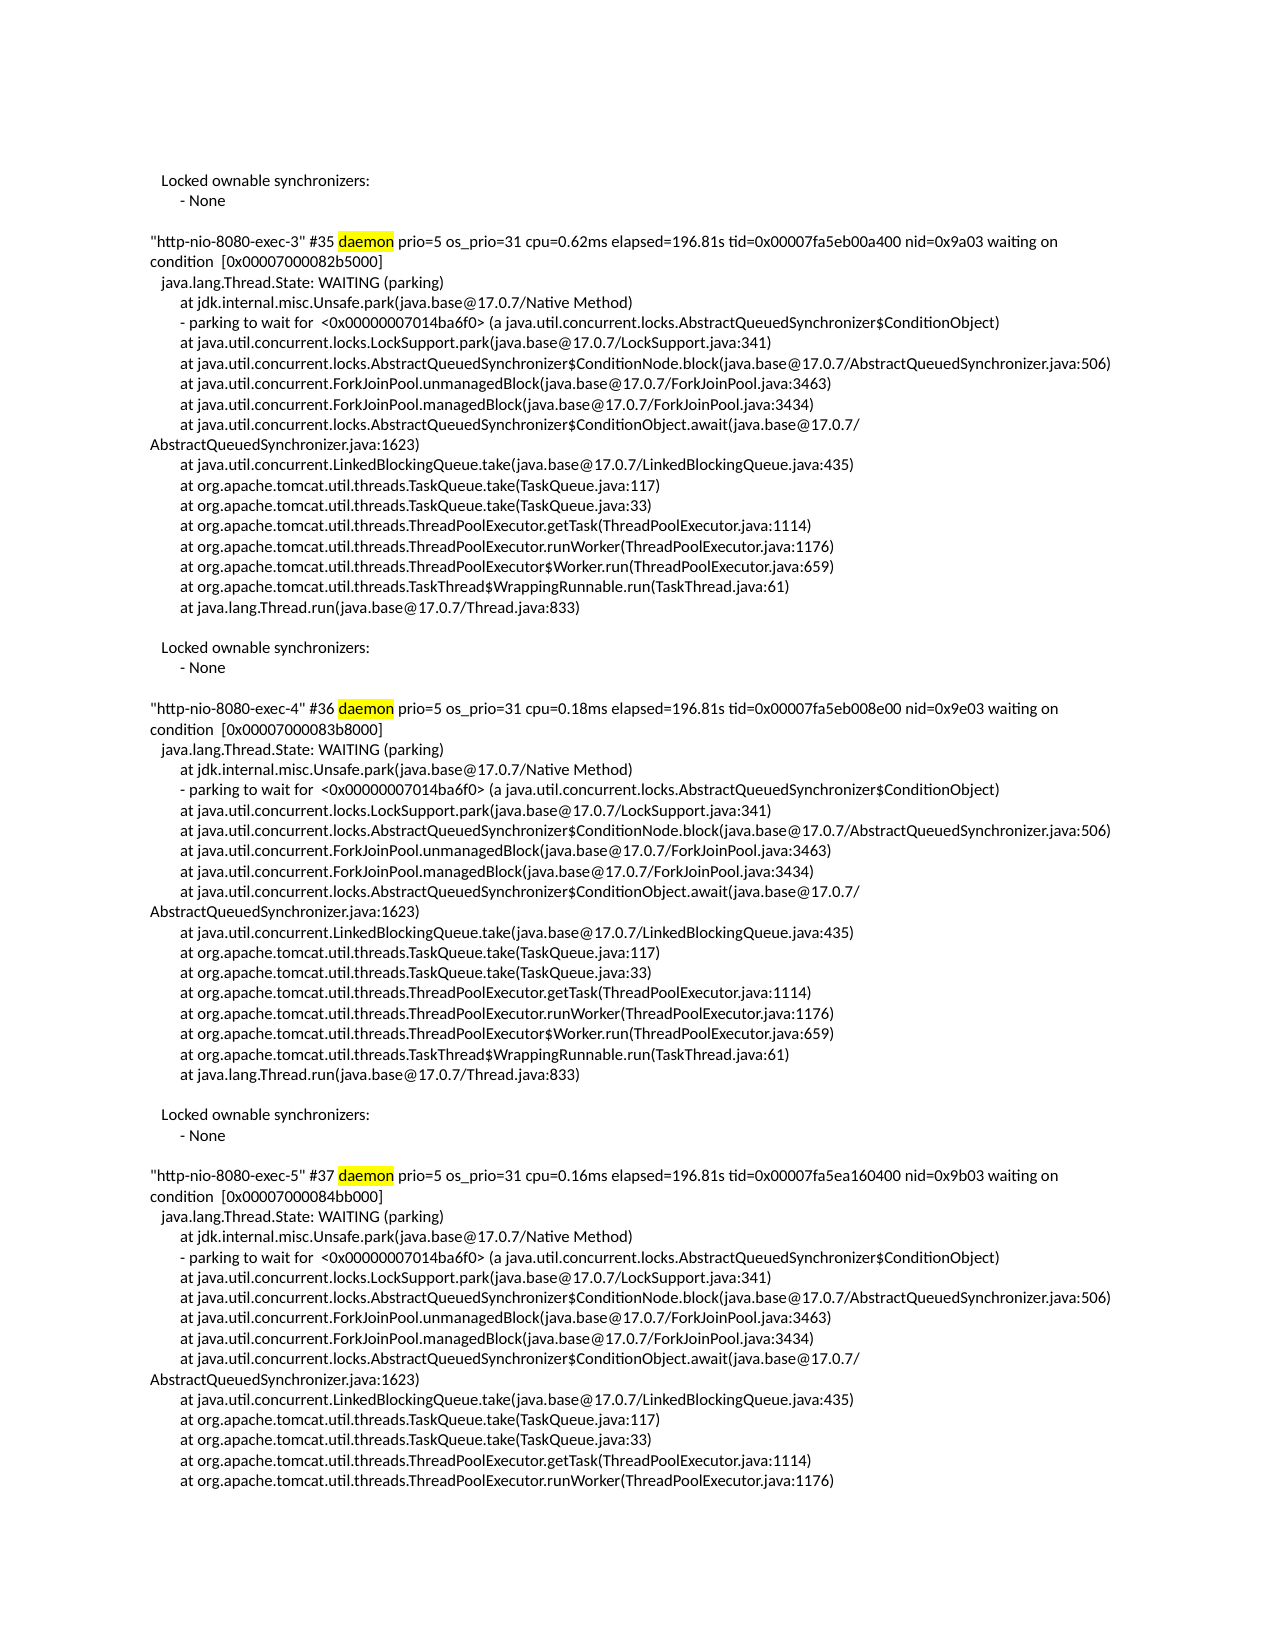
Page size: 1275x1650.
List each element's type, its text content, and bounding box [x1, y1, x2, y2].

text at java.util.concurrent.locks.AbstractQueuedSynchronizer$ConditionObject.await(java.base@17.0.7/AbstractQueuedSynchronizer.java:1623) [150, 1348, 1125, 1389]
text at org.apache.tomcat.util.threads.TaskQueue.take(TaskQueue.java:117) [150, 475, 1125, 495]
text at org.apache.tomcat.util.threads.ThreadPoolExecutor.runWorker(ThreadPoolExecutor.java:1176) [150, 1470, 1125, 1491]
text at java.util.concurrent.locks.AbstractQueuedSynchronizer$ConditionNode.block(java.base@17.0.7/AbstractQueuedSynchronizer.java:506) [150, 820, 1125, 841]
text java.lang.Thread.State: WAITING (parking) [150, 739, 1125, 759]
text at java.util.concurrent.locks.LockSupport.park(java.base@17.0.7/LockSupport.java:341) [150, 800, 1125, 820]
text at java.util.concurrent.ForkJoinPool.unmanagedBlock(java.base@17.0.7/ForkJoinPool.java:3463) [150, 1308, 1125, 1328]
text at java.util.concurrent.locks.LockSupport.park(java.base@17.0.7/LockSupport.java:341) [150, 333, 1125, 353]
text at java.util.concurrent.ForkJoinPool.unmanagedBlock(java.base@17.0.7/ForkJoinPool.java:3463) [150, 841, 1125, 861]
text at org.apache.tomcat.util.threads.TaskQueue.take(TaskQueue.java:117) [150, 942, 1125, 962]
text at org.apache.tomcat.util.threads.TaskQueue.take(TaskQueue.java:33) [150, 495, 1125, 516]
text at java.util.concurrent.locks.AbstractQueuedSynchronizer$ConditionNode.block(java.base@17.0.7/AbstractQueuedSynchronizer.java:506) [150, 353, 1125, 373]
text at java.util.concurrent.ForkJoinPool.managedBlock(java.base@17.0.7/ForkJoinPool.java:3434) [150, 1328, 1125, 1348]
text Locked ownable synchronizers: [150, 637, 1125, 658]
text at org.apache.tomcat.util.threads.ThreadPoolExecutor.runWorker(ThreadPoolExecutor.java:1176) [150, 1003, 1125, 1023]
text at org.apache.tomcat.util.threads.ThreadPoolExecutor.runWorker(ThreadPoolExecutor.java:1176) [150, 536, 1125, 556]
text at java.lang.Thread.run(java.base@17.0.7/Thread.java:833) [150, 1064, 1125, 1084]
text at org.apache.tomcat.util.threads.TaskThread$WrappingRunnable.run(TaskThread.java:61) [150, 1044, 1125, 1064]
text at org.apache.tomcat.util.threads.ThreadPoolExecutor.getTask(ThreadPoolExecutor.java:1114) [150, 516, 1125, 536]
text at java.util.concurrent.locks.LockSupport.park(java.base@17.0.7/LockSupport.java:341) [150, 1267, 1125, 1287]
text at org.apache.tomcat.util.threads.TaskQueue.take(TaskQueue.java:33) [150, 1430, 1125, 1450]
text at java.util.concurrent.ForkJoinPool.managedBlock(java.base@17.0.7/ForkJoinPool.java:3434) [150, 394, 1125, 414]
text "http-nio-8080-exec-4" #36 daemon prio=5 os_prio=31 cpu=0.18ms elapsed=196.81s tid=0x00007fa5eb008e00 nid=0x9e03 waiting on condition [0x00007000083b8000] [150, 698, 1125, 739]
text - None [150, 191, 1125, 211]
text at org.apache.tomcat.util.threads.ThreadPoolExecutor.getTask(ThreadPoolExecutor.java:1114) [150, 1450, 1125, 1470]
text at org.apache.tomcat.util.threads.ThreadPoolExecutor$Worker.run(ThreadPoolExecutor.java:659) [150, 556, 1125, 577]
text at java.util.concurrent.LinkedBlockingQueue.take(java.base@17.0.7/LinkedBlockingQueue.java:435) [150, 1389, 1125, 1409]
text "http-nio-8080-exec-3" #35 daemon prio=5 os_prio=31 cpu=0.62ms elapsed=196.81s tid=0x00007fa5eb00a400 nid=0x9a03 waiting on condition [0x00007000082b5000] [150, 231, 1125, 272]
text Locked ownable synchronizers: [150, 170, 1125, 191]
text at org.apache.tomcat.util.threads.TaskQueue.take(TaskQueue.java:33) [150, 962, 1125, 983]
text at java.util.concurrent.LinkedBlockingQueue.take(java.base@17.0.7/LinkedBlockingQueue.java:435) [150, 455, 1125, 475]
text at java.util.concurrent.ForkJoinPool.managedBlock(java.base@17.0.7/ForkJoinPool.java:3434) [150, 861, 1125, 881]
text at java.util.concurrent.ForkJoinPool.unmanagedBlock(java.base@17.0.7/ForkJoinPool.java:3463) [150, 373, 1125, 394]
text at org.apache.tomcat.util.threads.ThreadPoolExecutor.getTask(ThreadPoolExecutor.java:1114) [150, 983, 1125, 1003]
text "http-nio-8080-exec-5" #37 daemon prio=5 os_prio=31 cpu=0.16ms elapsed=196.81s tid=0x00007fa5ea160400 nid=0x9b03 waiting on condition [0x00007000084bb000] [150, 1166, 1125, 1206]
text - parking to wait for <0x00000007014ba6f0> (a java.util.concurrent.locks.AbstractQueuedSynchronizer$ConditionObject) [150, 1247, 1125, 1267]
text at java.util.concurrent.LinkedBlockingQueue.take(java.base@17.0.7/LinkedBlockingQueue.java:435) [150, 922, 1125, 942]
text at org.apache.tomcat.util.threads.TaskQueue.take(TaskQueue.java:117) [150, 1409, 1125, 1430]
text - None [150, 658, 1125, 678]
text - None [150, 1125, 1125, 1145]
text java.lang.Thread.State: WAITING (parking) [150, 272, 1125, 292]
text at jdk.internal.misc.Unsafe.park(java.base@17.0.7/Native Method) [150, 759, 1125, 780]
text at java.util.concurrent.locks.AbstractQueuedSynchronizer$ConditionNode.block(java.base@17.0.7/AbstractQueuedSynchronizer.java:506) [150, 1287, 1125, 1308]
text at java.util.concurrent.locks.AbstractQueuedSynchronizer$ConditionObject.await(java.base@17.0.7/AbstractQueuedSynchronizer.java:1623) [150, 414, 1125, 455]
text Locked ownable synchronizers: [150, 1105, 1125, 1125]
text at jdk.internal.misc.Unsafe.park(java.base@17.0.7/Native Method) [150, 292, 1125, 312]
text java.lang.Thread.State: WAITING (parking) [150, 1206, 1125, 1227]
text at java.util.concurrent.locks.AbstractQueuedSynchronizer$ConditionObject.await(java.base@17.0.7/AbstractQueuedSynchronizer.java:1623) [150, 881, 1125, 922]
text at java.lang.Thread.run(java.base@17.0.7/Thread.java:833) [150, 597, 1125, 617]
text at org.apache.tomcat.util.threads.TaskThread$WrappingRunnable.run(TaskThread.java:61) [150, 577, 1125, 597]
text - parking to wait for <0x00000007014ba6f0> (a java.util.concurrent.locks.AbstractQueuedSynchronizer$ConditionObject) [150, 780, 1125, 800]
text - parking to wait for <0x00000007014ba6f0> (a java.util.concurrent.locks.AbstractQueuedSynchronizer$ConditionObject) [150, 312, 1125, 333]
text at org.apache.tomcat.util.threads.ThreadPoolExecutor$Worker.run(ThreadPoolExecutor.java:659) [150, 1023, 1125, 1044]
text at jdk.internal.misc.Unsafe.park(java.base@17.0.7/Native Method) [150, 1227, 1125, 1247]
